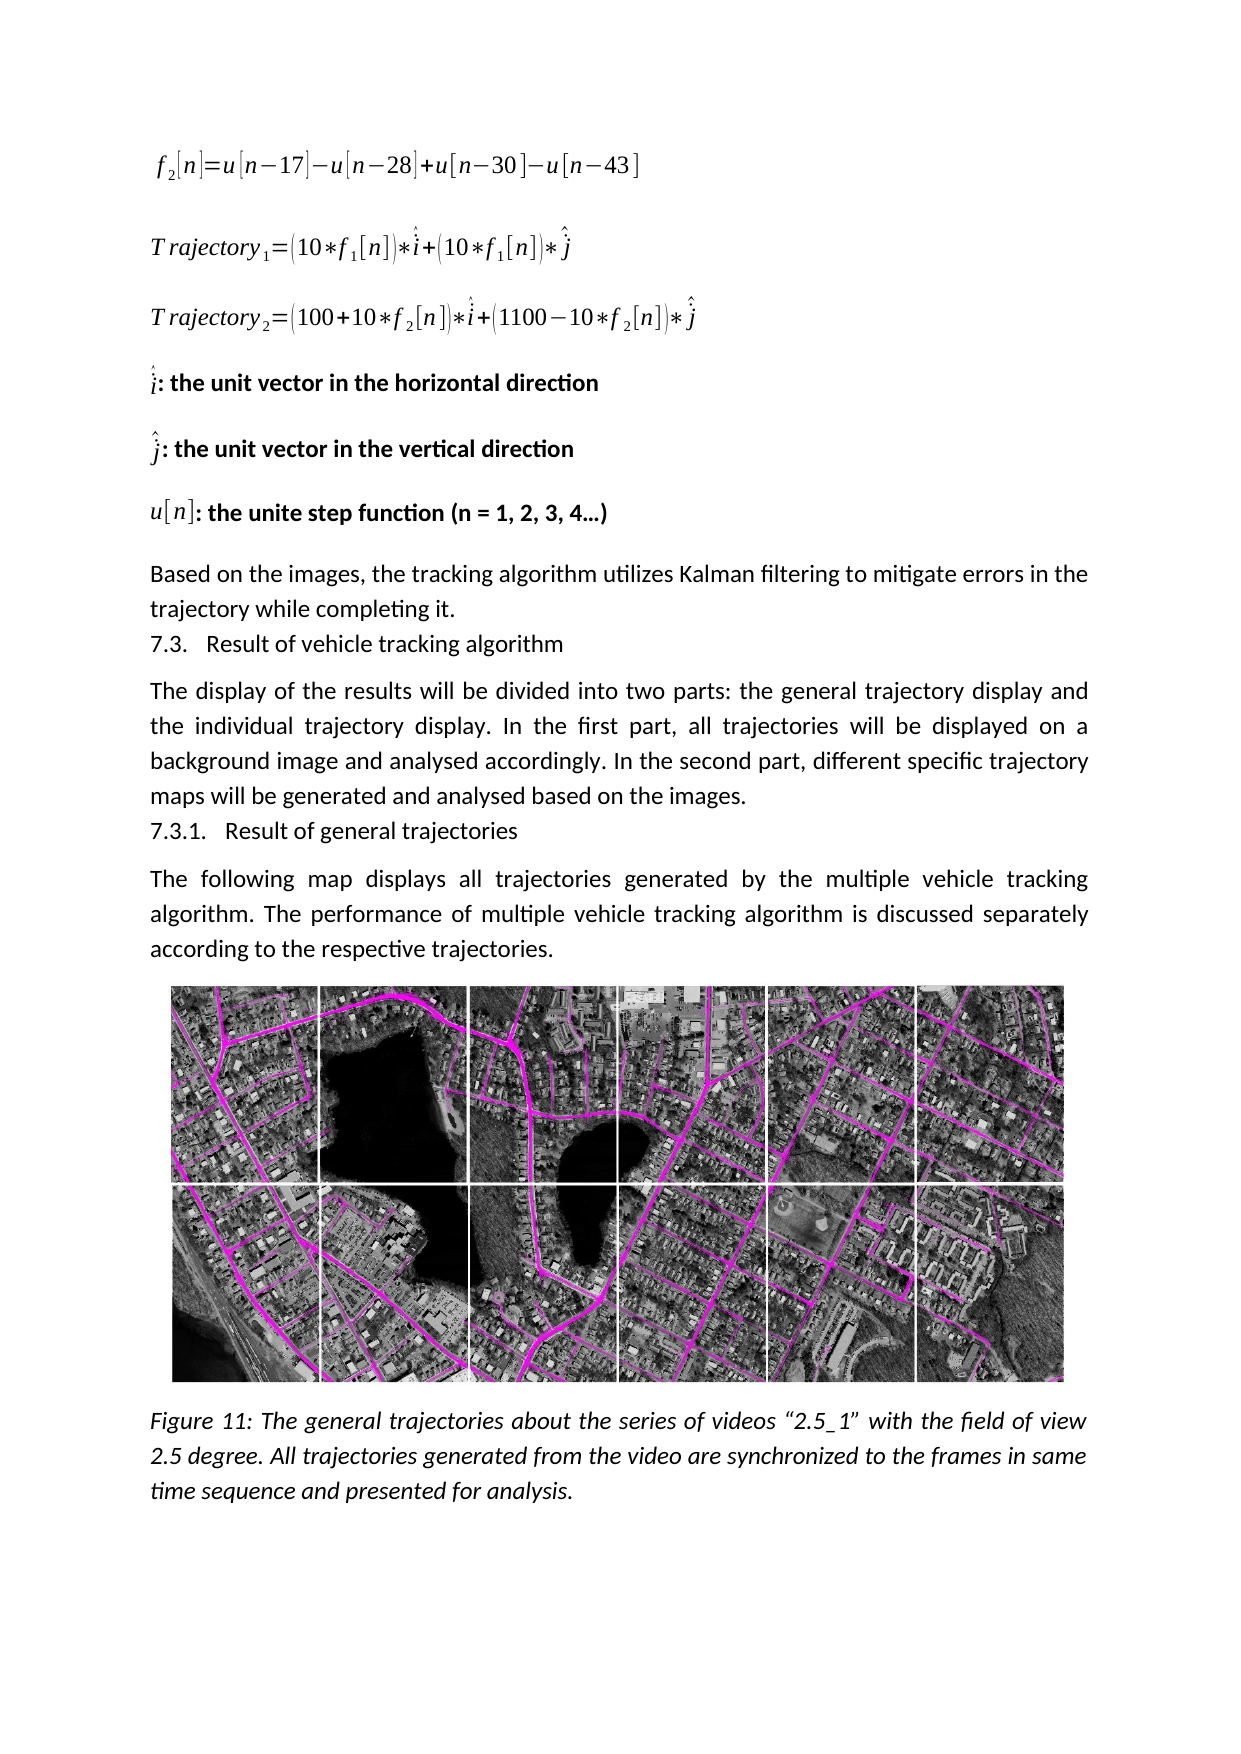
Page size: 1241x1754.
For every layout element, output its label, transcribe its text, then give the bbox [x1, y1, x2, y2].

text : the unite step function (n = 1, 2, 3, 4…) [150, 497, 1090, 527]
list Result of general trajectories [150, 815, 1090, 846]
text The following map displays all trajectories generated by the multiple vehicle tracking algorithm. The performance of multiple vehicle tracking algorithm is discussed separately according to the respective trajectories. [150, 863, 1090, 963]
text Figure 11: The general trajectories about the series of videos “2.5_1” with the field of view 2.5 degree. All trajectories generated from the video are synchronized to the frames in same time sequence and presented for analysis. [150, 1406, 1090, 1506]
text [150, 431, 1090, 466]
list Result of vehicle tracking algorithm [150, 628, 1090, 658]
text Based on the images, the tracking algorithm utilizes Kalman filtering to mitigate errors in the trajectory while completing it. [150, 558, 1090, 623]
text The display of the results will be divided into two parts: the general trajectory display and the individual trajectory display. In the first part, all trajectories will be displayed on a background image and analysed accordingly. In the second part, different specific trajectory maps will be generated and analysed based on the images. [150, 675, 1090, 811]
picture [150, 980, 1090, 1389]
text : the unit vector in the horizontal direction [150, 365, 1090, 400]
